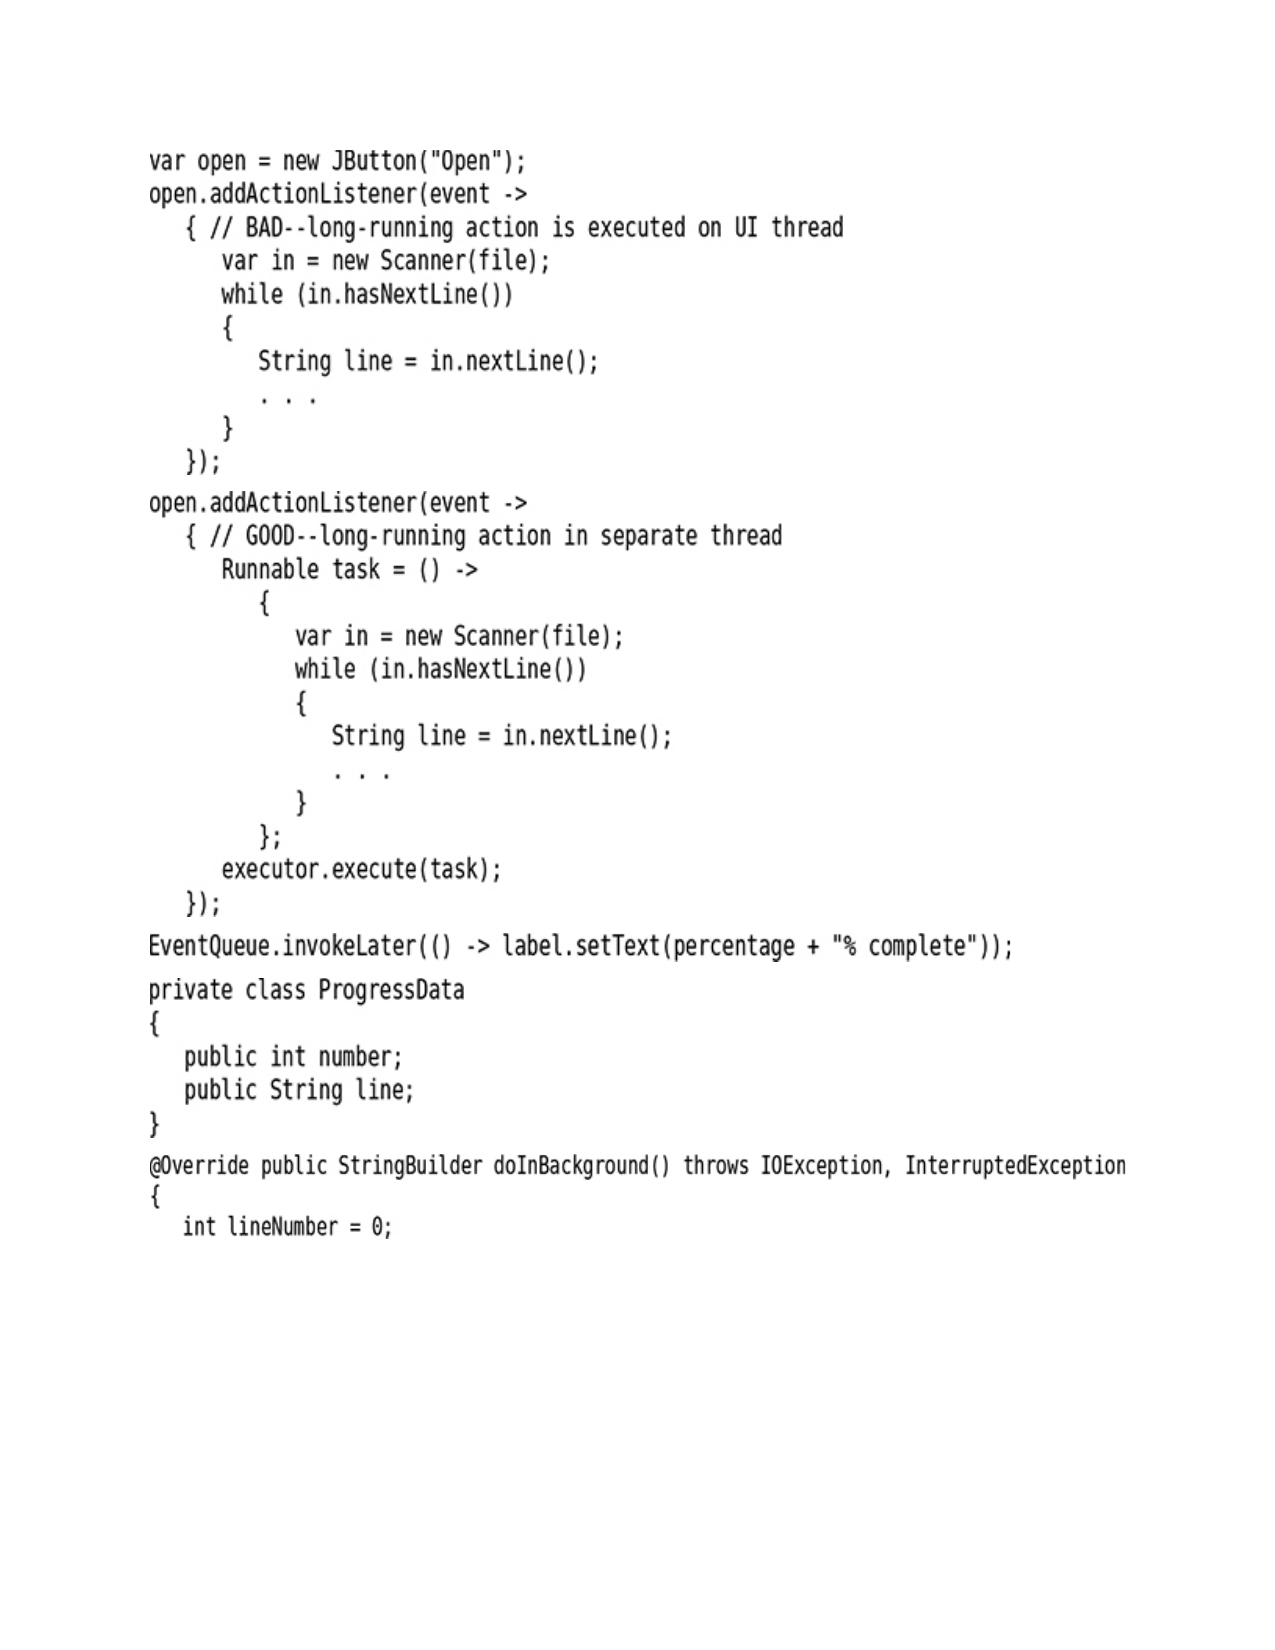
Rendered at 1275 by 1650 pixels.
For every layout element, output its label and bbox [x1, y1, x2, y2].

picture [150, 1154, 1125, 1239]
picture [150, 978, 464, 1138]
picture [150, 491, 782, 917]
picture [150, 933, 1011, 962]
picture [150, 150, 843, 475]
